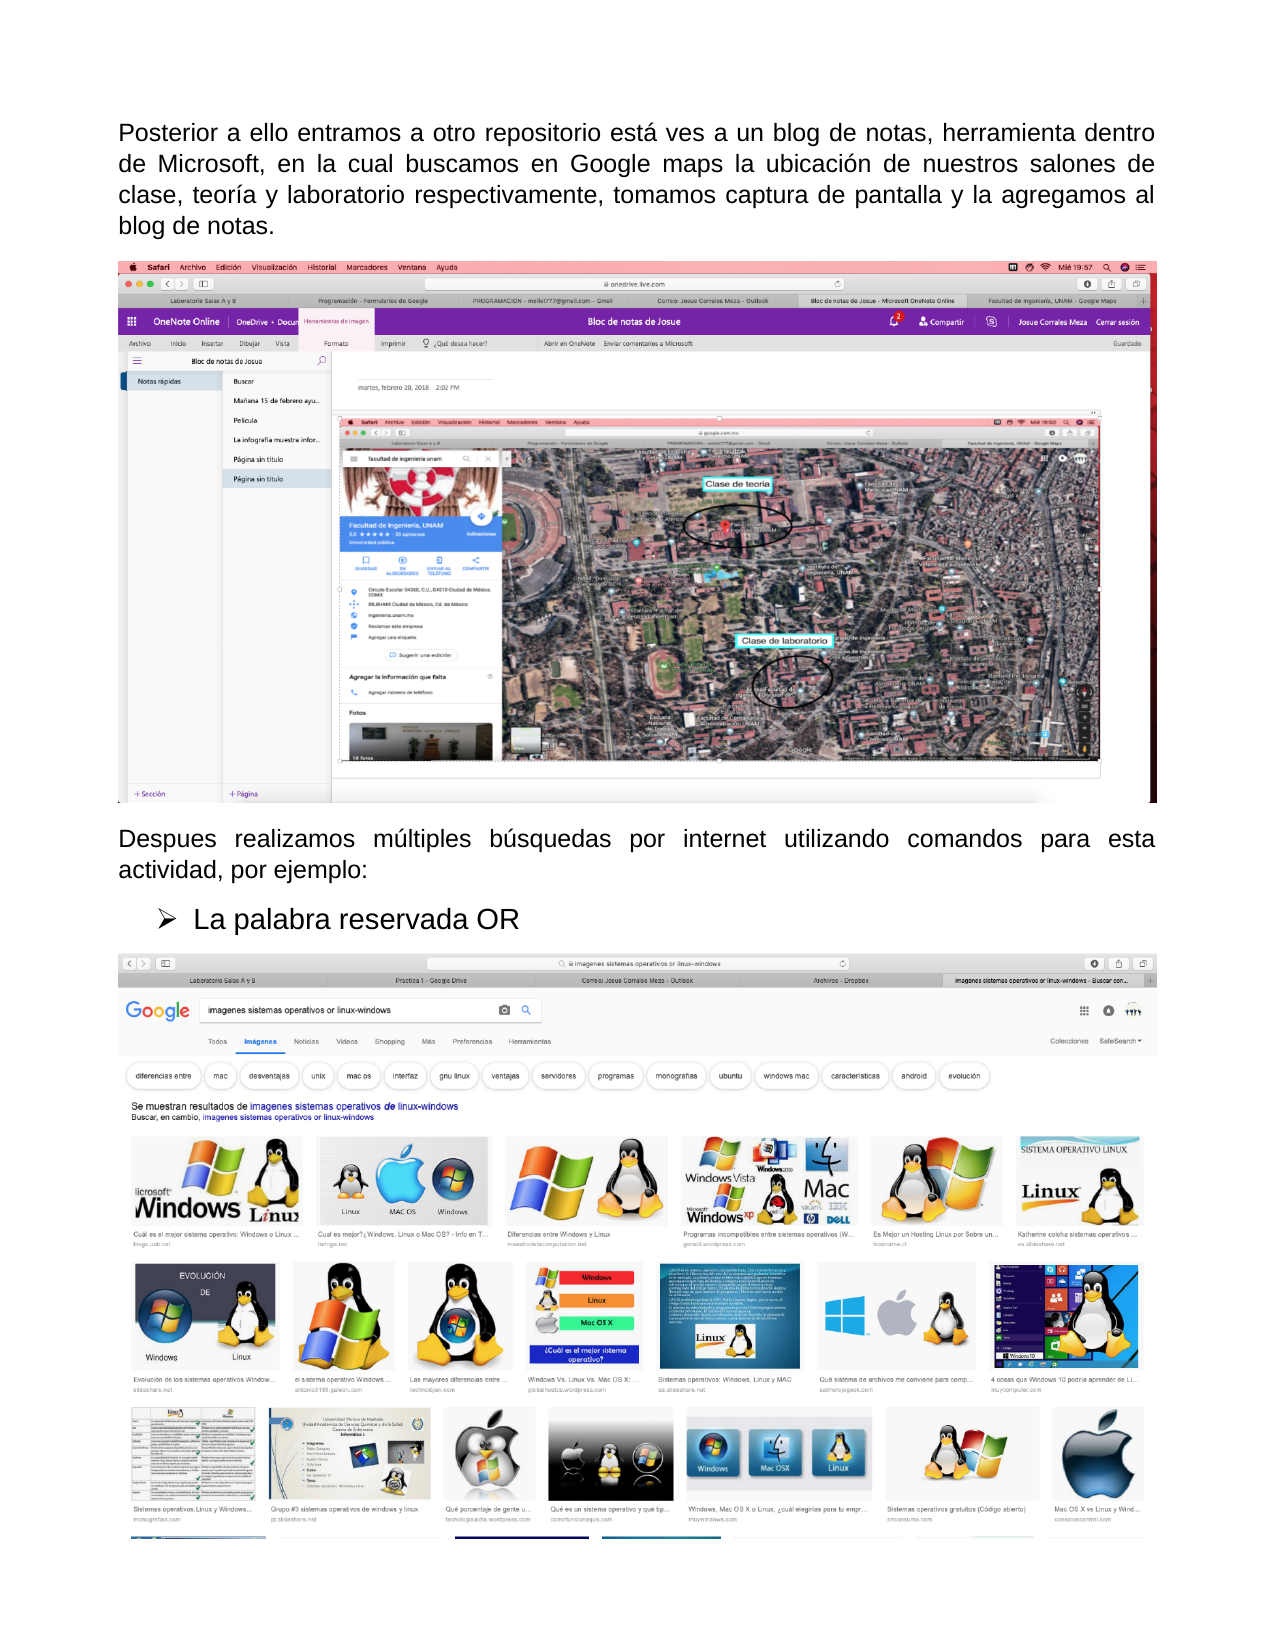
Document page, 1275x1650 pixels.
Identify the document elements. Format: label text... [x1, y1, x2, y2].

text Posterior a ello entramos a otro repositorio está ves a un blog de notas, herramienta dentro de Microsoft, en la cual buscamos en Google maps la ubicación de nuestros salones de clase, teoría y laboratorio respectivamente, tomamos captura de pantalla y la agregamos al blog de notas. [118, 118, 1157, 240]
list La palabra reservada OR [156, 902, 1157, 936]
text Despues realizamos múltiples búsquedas por internet utilizando comandos para esta actividad, por ejemplo: [118, 803, 1157, 883]
picture [118, 953, 1157, 1539]
picture [118, 261, 1157, 803]
